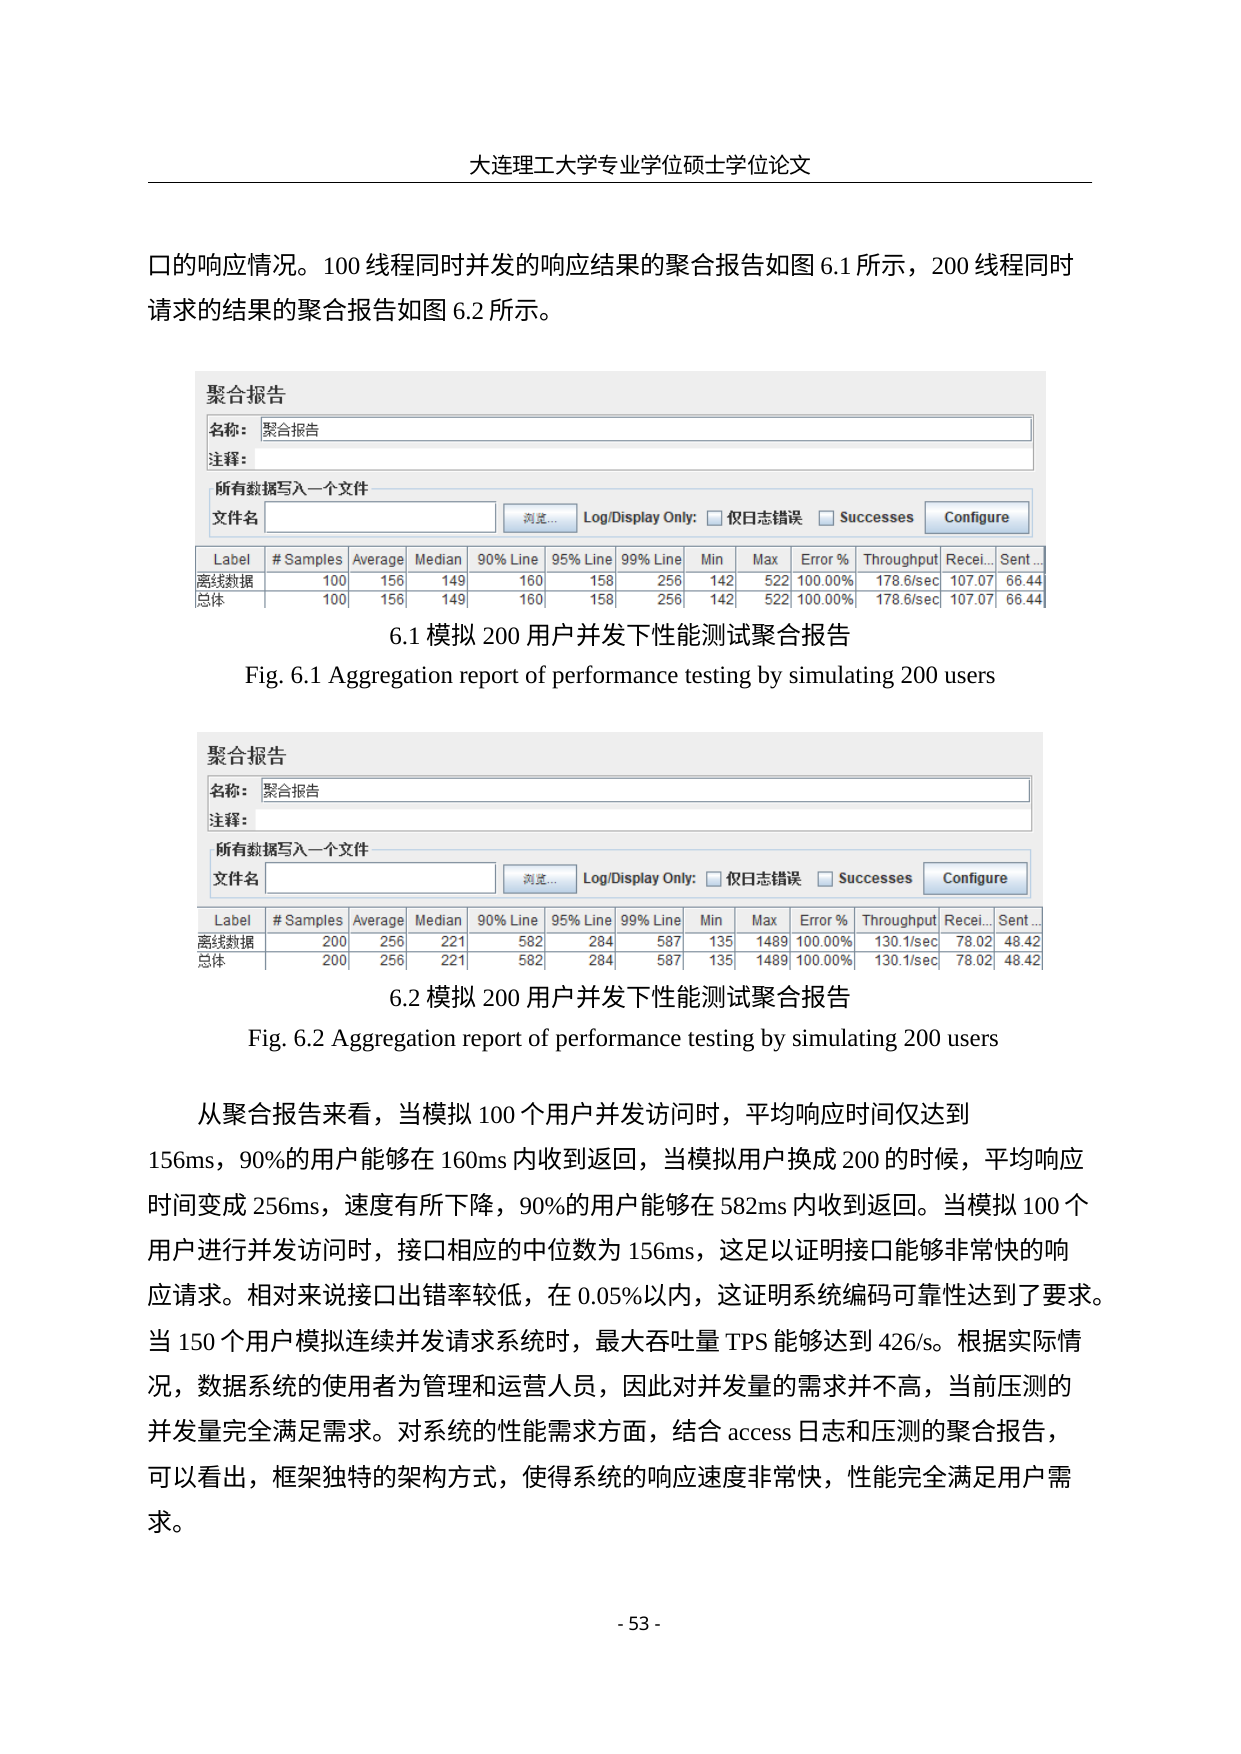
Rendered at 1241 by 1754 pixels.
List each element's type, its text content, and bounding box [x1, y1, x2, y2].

text 从聚合报告来看，当模拟100个用户并发访问时，平均响应时间仅达到156ms，90%的用户能够在160ms内收到返回，当模拟用户换成200的时候，平均响应时间变成256ms，速度有所下降，90%的用户能够在582ms内收到返回。当模拟100个用户进行并发访问时，接口相应的中位数为156ms，这足以证明接口能够非常快的响应请求。相对来说接口出错率较低，在0.05%以内，这证明系统编码可靠性达到了要求。当150个用户模拟连续并发请求系统时，最大吞吐量TPS能够达到426/s。根据实际情况，数据系统的使用者为管理和运营人员，因此对并发量的需求并不高，当前压测的并发量完全满足需求。对系统的性能需求方面，结合access日志和压测的聚合报告，可以看出，框架独特的架构方式，使得系统的响应速度非常快，性能完全满足用户需求。 [148, 1094, 1092, 1538]
text 6.2 模拟 200 用户并发下性能测试聚合报告 [148, 977, 1092, 1013]
text 6.1 模拟 200 用户并发下性能测试聚合报告 [148, 615, 1092, 652]
text Fig. 6.1 Aggregation report of performance testing by simulating 200 users [148, 661, 1092, 689]
picture [197, 732, 1043, 970]
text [148, 246, 1092, 327]
text Fig. 6.2 Aggregation report of performance testing by simulating 200 users [148, 1023, 1092, 1051]
picture [195, 371, 1046, 608]
